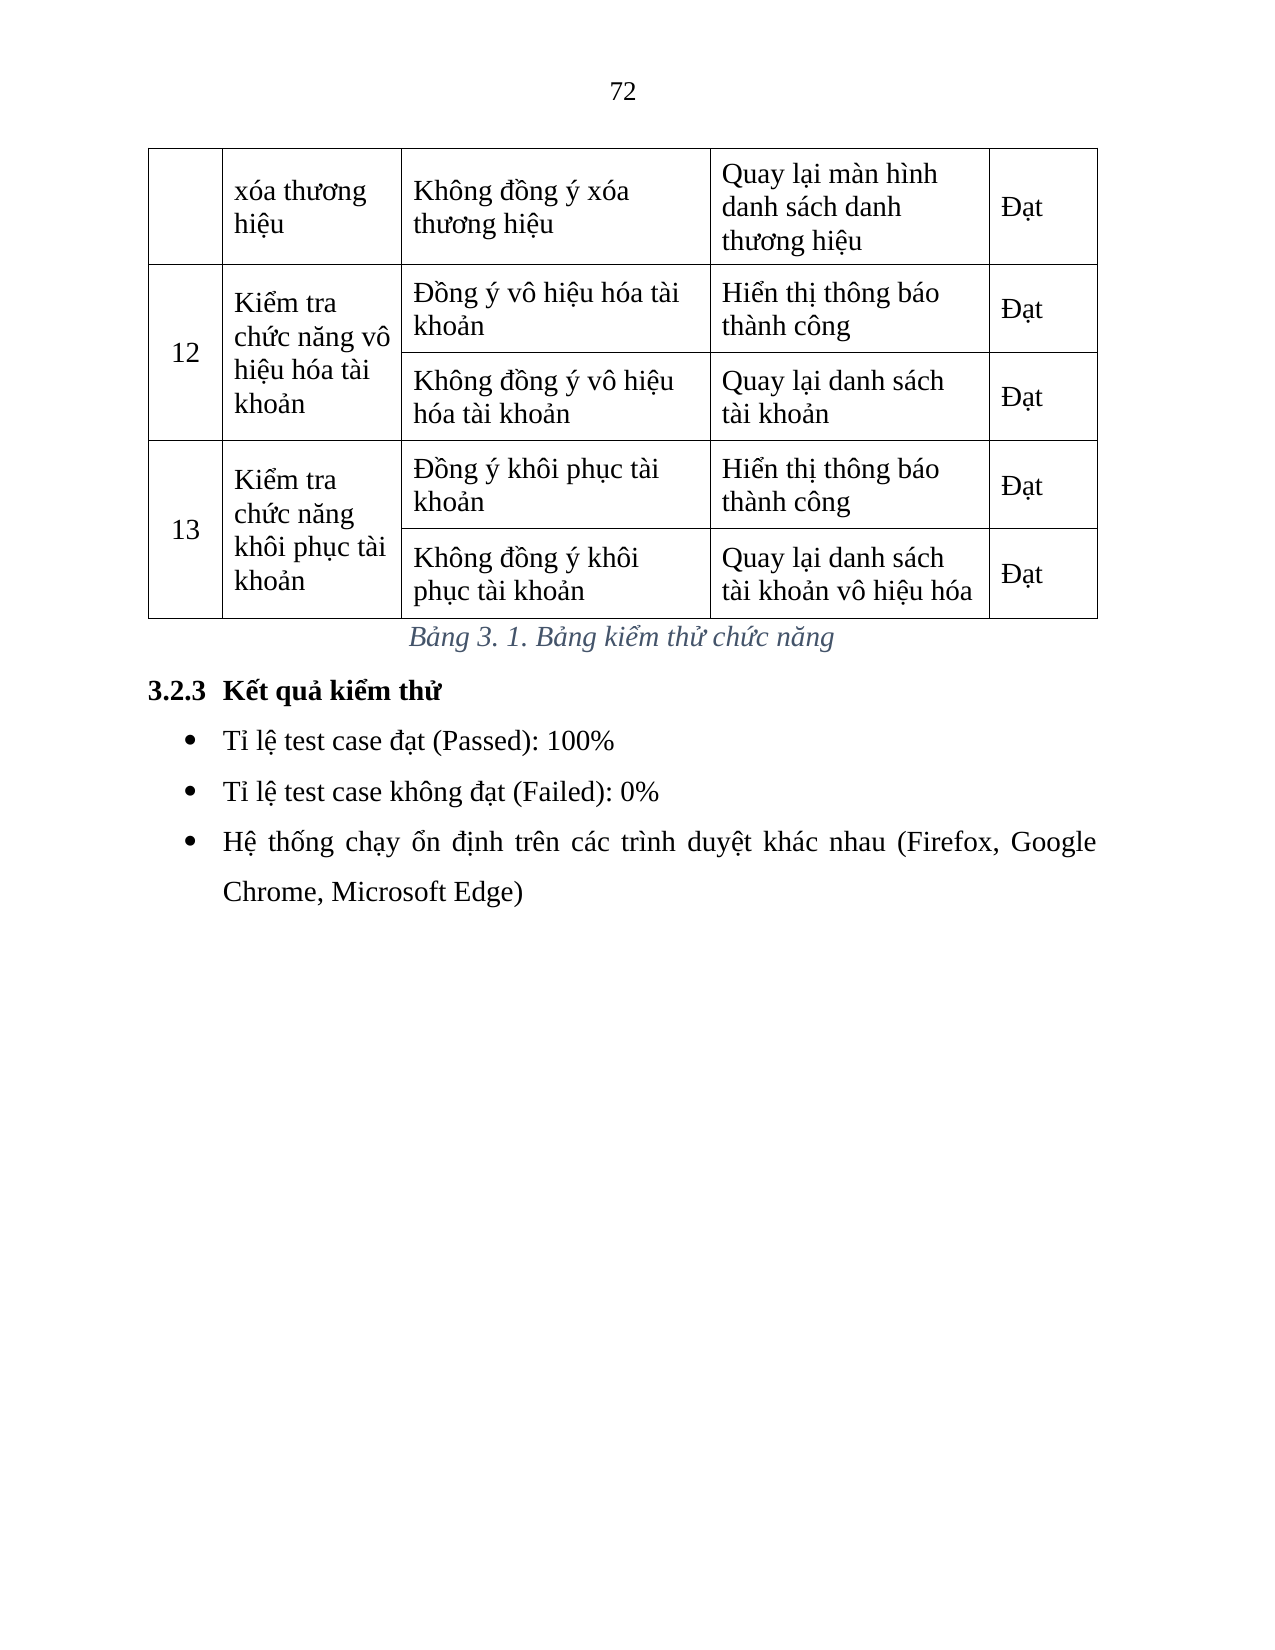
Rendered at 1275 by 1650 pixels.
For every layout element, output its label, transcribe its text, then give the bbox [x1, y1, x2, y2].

text Bảng 3. 1. Bảng kiểm thử chức năng [148, 619, 1098, 652]
table_cell Đạt [990, 149, 1097, 264]
table_cell Hiển thị thông báo thành công [711, 441, 989, 528]
table_cell Không đồng ý xóa thương hiệu [402, 149, 710, 264]
table_cell 12 [149, 265, 222, 440]
table_cell Đồng ý vô hiệu hóa tài khoản [402, 265, 710, 352]
table_cell Quay lại danh sách tài khoản [711, 353, 989, 440]
list Tỉ lệ test case không đạt (Failed): 0% [185, 774, 1098, 807]
table_cell 11 [149, 149, 222, 264]
list Tỉ lệ test case đạt (Passed): 100% [185, 723, 1098, 757]
table_cell Đạt [990, 265, 1097, 352]
table_cell Kiểm tra chức năng khôi phục tài khoản [223, 441, 401, 618]
table_cell Đồng ý khôi phục tài khoản [402, 441, 710, 528]
table_cell Không đồng ý vô hiệu hóa tài khoản [402, 353, 710, 440]
table_cell Không đồng ý khôi phục tài khoản [402, 529, 710, 618]
table_cell Quay lại danh sách tài khoản vô hiệu hóa [711, 529, 989, 618]
table_cell Đạt [990, 353, 1097, 440]
table_cell 13 [149, 441, 222, 618]
table_cell Đạt [990, 441, 1097, 528]
list Hệ thống chạy ổn định trên các trình duyệt khác nhau (Firefox, Google Chrome, Microsoft Edge) [185, 824, 1098, 908]
table_cell Hiển thị thông báo thành công [711, 265, 989, 352]
table_cell Quay lại màn hình danh sách danh thương hiệu [711, 149, 989, 264]
table_cell Đạt [990, 529, 1097, 618]
table_cell Kiểm tra chức năng vô hiệu hóa tài khoản [223, 265, 401, 440]
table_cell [223, 149, 401, 264]
subtitle Kết quả kiểm thử [148, 673, 1098, 707]
